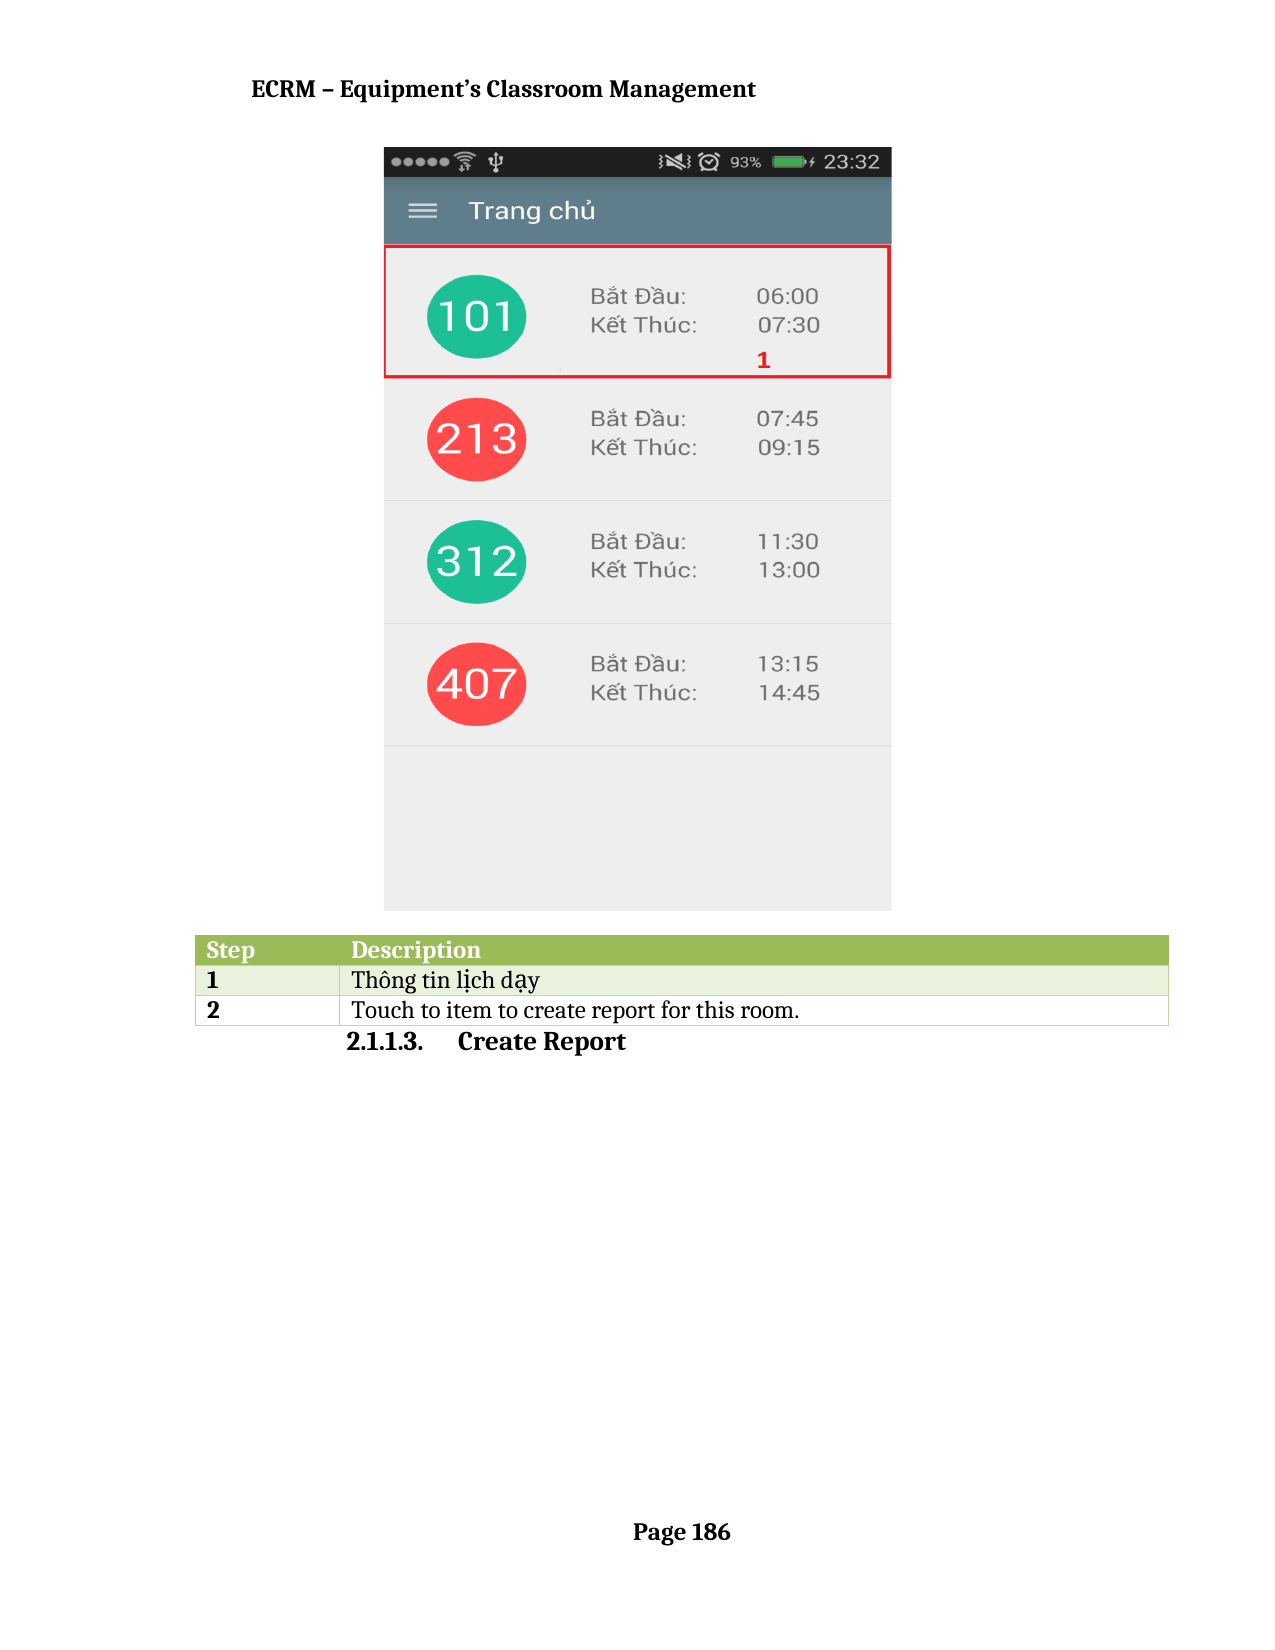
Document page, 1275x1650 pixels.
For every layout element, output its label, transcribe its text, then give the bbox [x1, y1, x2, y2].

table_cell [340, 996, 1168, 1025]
picture [383, 147, 892, 911]
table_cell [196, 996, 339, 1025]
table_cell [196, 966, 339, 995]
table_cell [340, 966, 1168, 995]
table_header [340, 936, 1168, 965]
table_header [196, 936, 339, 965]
list Create Report [346, 1026, 1157, 1057]
